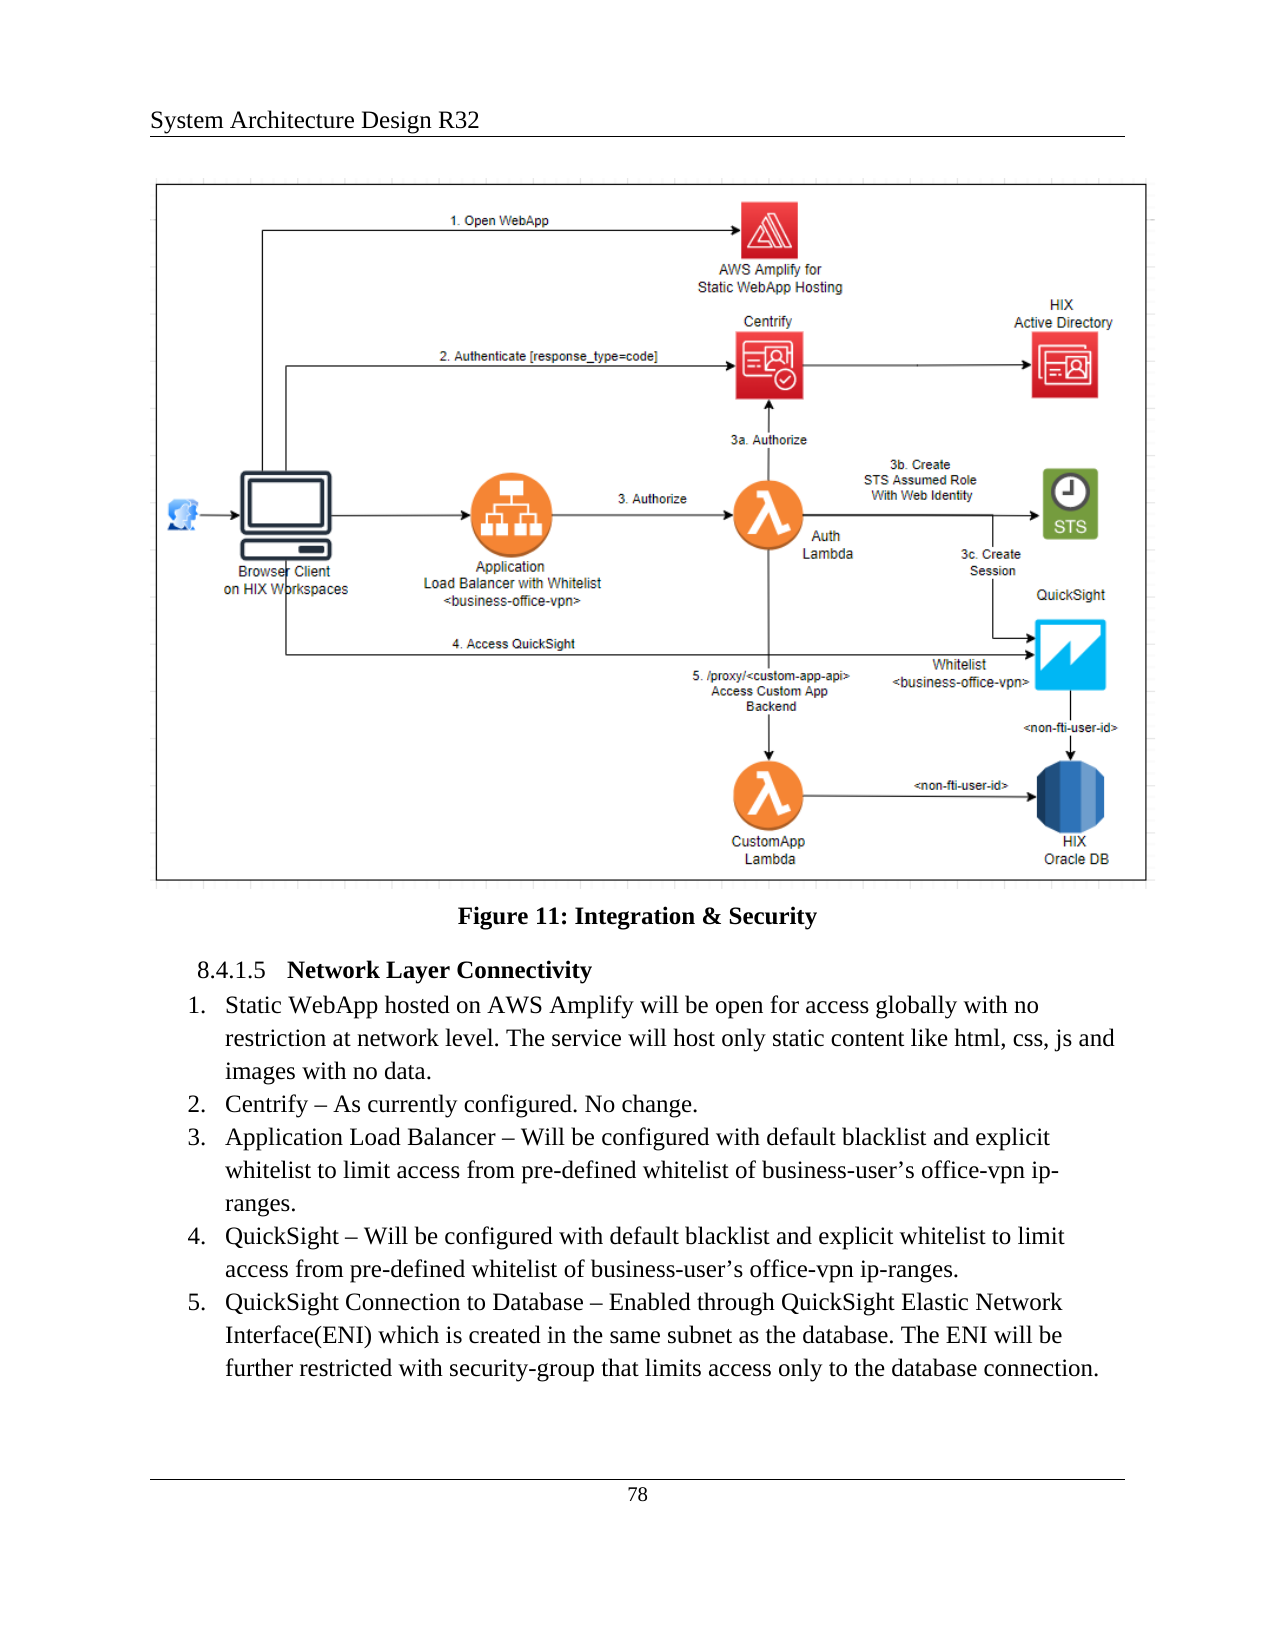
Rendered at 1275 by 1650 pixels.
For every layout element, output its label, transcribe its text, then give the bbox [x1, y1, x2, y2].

subtitle Network Layer Connectivity [197, 955, 1125, 983]
text Figure 11: Integration & Security [150, 901, 1125, 930]
list Application Load Balancer – Will be configured with default blacklist and explicit whitelist to limit access from pre-defined whitelist of business-user’s office-vpn ip-ranges. [187, 1122, 1125, 1217]
list QuickSight Connection to Database – Enabled through QuickSight Elastic Network Interface(ENI) which is created in the same subnet as the database. The ENI will be further restricted with security-group that limits access only to the database connection. [187, 1287, 1125, 1382]
picture [150, 178, 1155, 889]
list Static WebApp hosted on AWS Amplify will be open for access globally with no restriction at network level. The service will host only static content like html, css, js and images with no data. [187, 990, 1125, 1084]
list Centrify – As currently configured. No change. [187, 1089, 1125, 1117]
list QuickSight – Will be configured with default blacklist and explicit whitelist to limit access from pre-defined whitelist of business-user’s office-vpn ip-ranges. [187, 1221, 1125, 1283]
